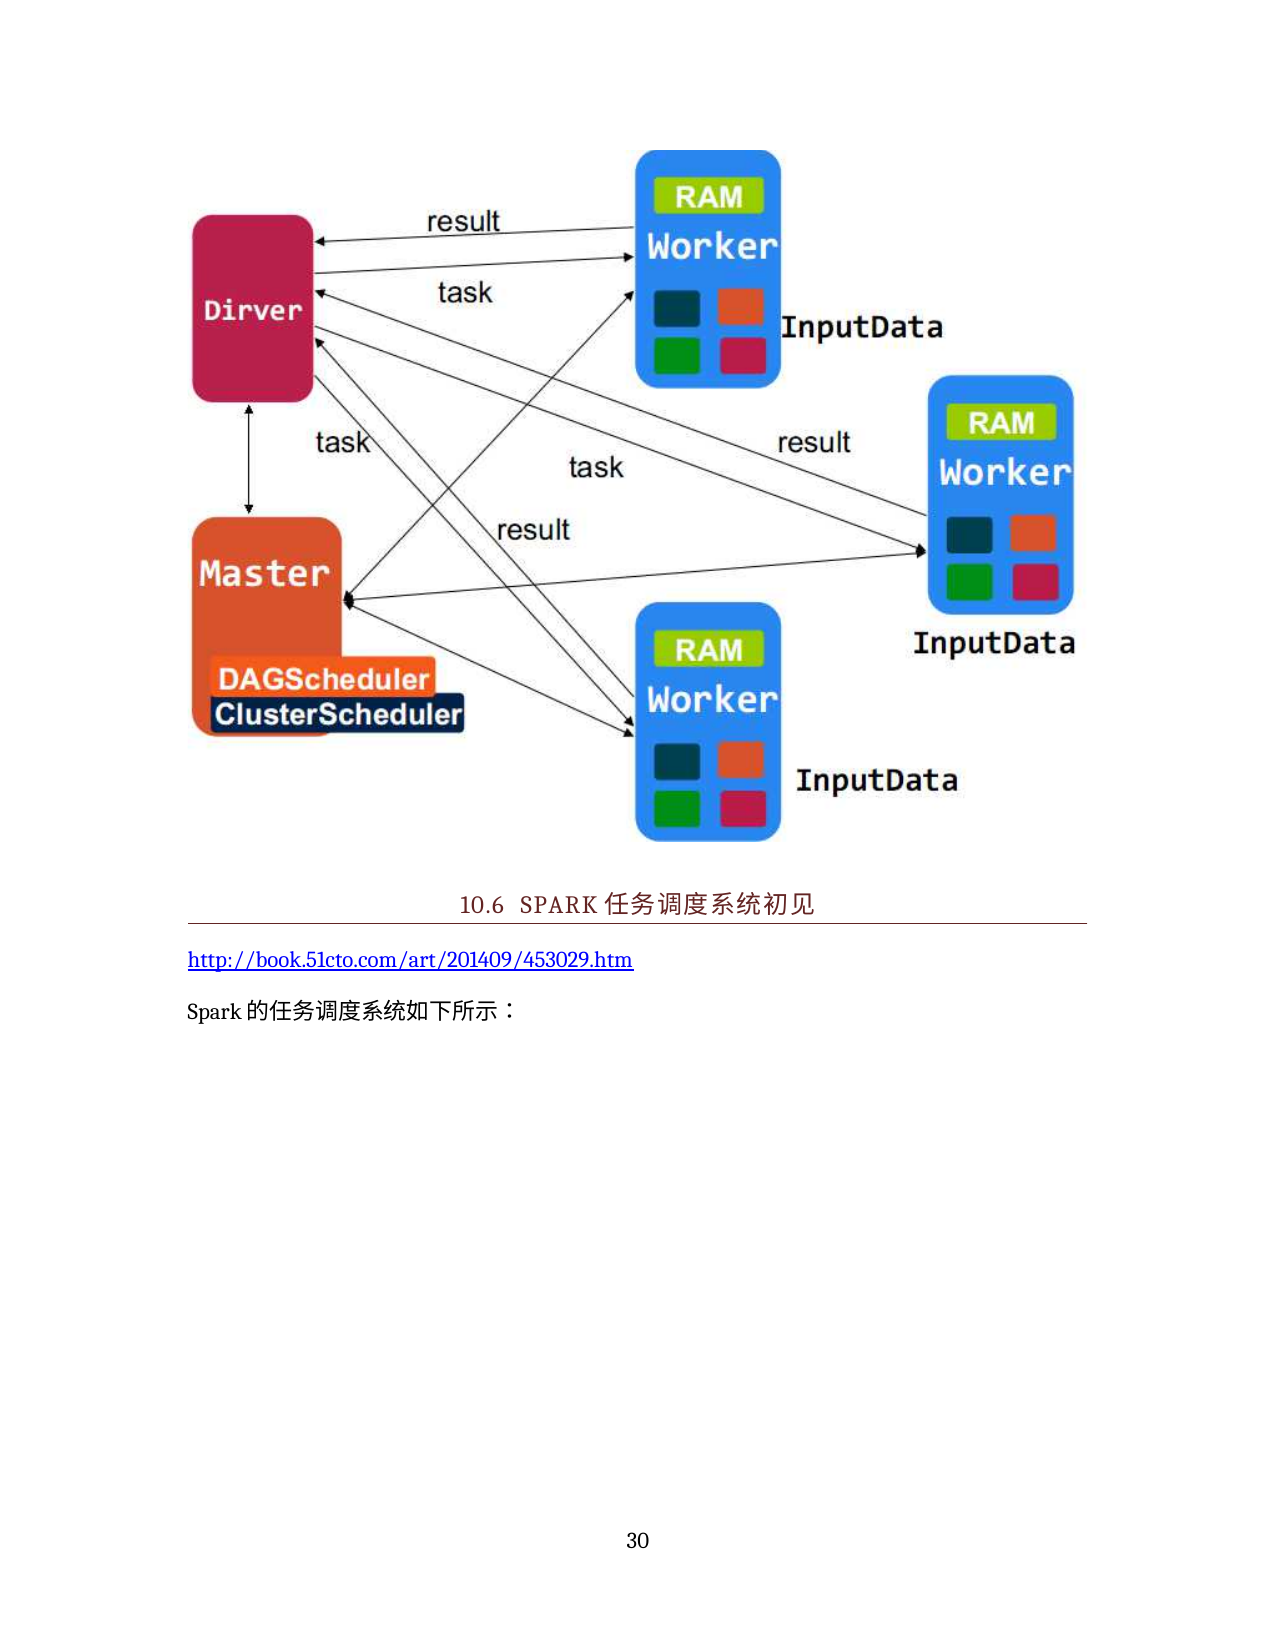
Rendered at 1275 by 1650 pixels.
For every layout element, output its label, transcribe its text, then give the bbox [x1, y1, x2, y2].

text Spark的任务调度系统如下所示： [187, 995, 1087, 1026]
text http://book.51cto.com/art/201409/453029.htm [187, 947, 1087, 973]
picture [187, 150, 1088, 842]
subtitle Spark任务调度系统初见 [187, 885, 1087, 924]
